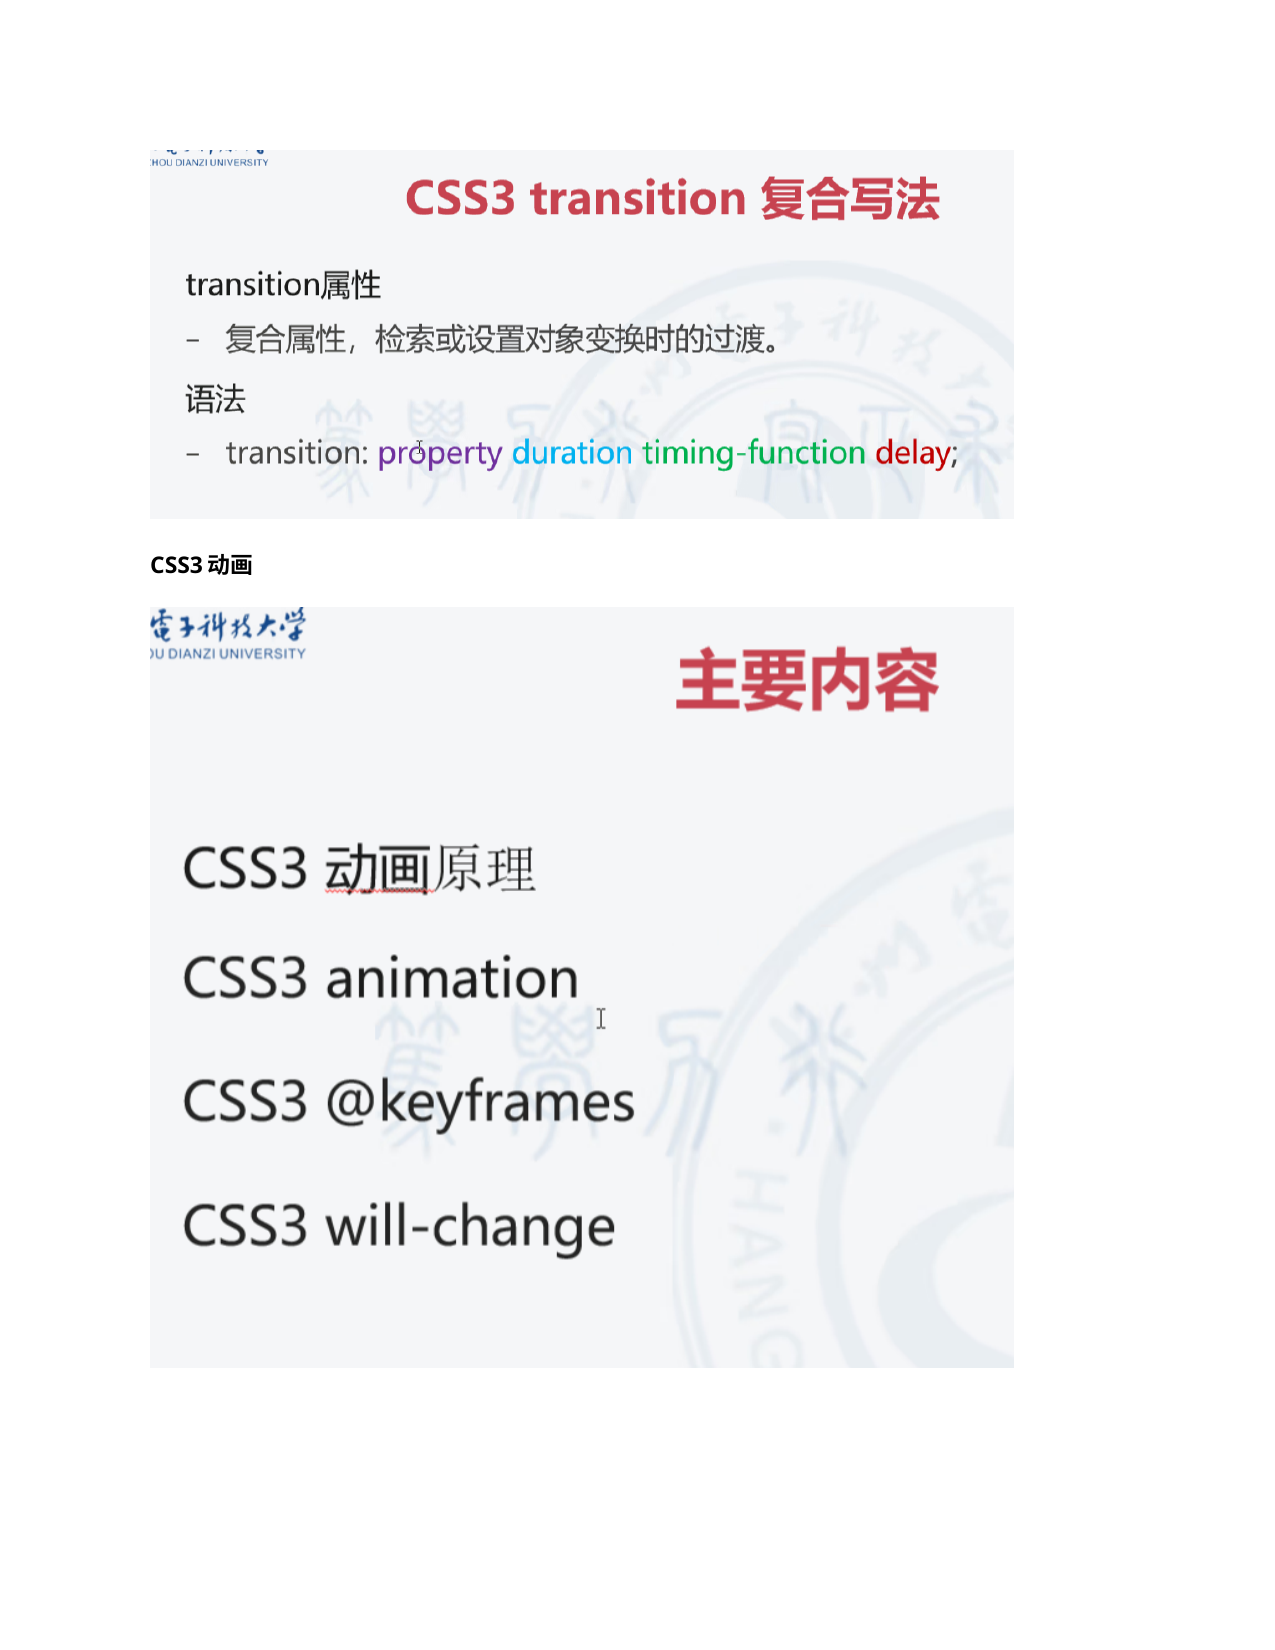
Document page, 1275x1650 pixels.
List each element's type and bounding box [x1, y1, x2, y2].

picture [150, 150, 1014, 519]
picture [150, 607, 1014, 1368]
